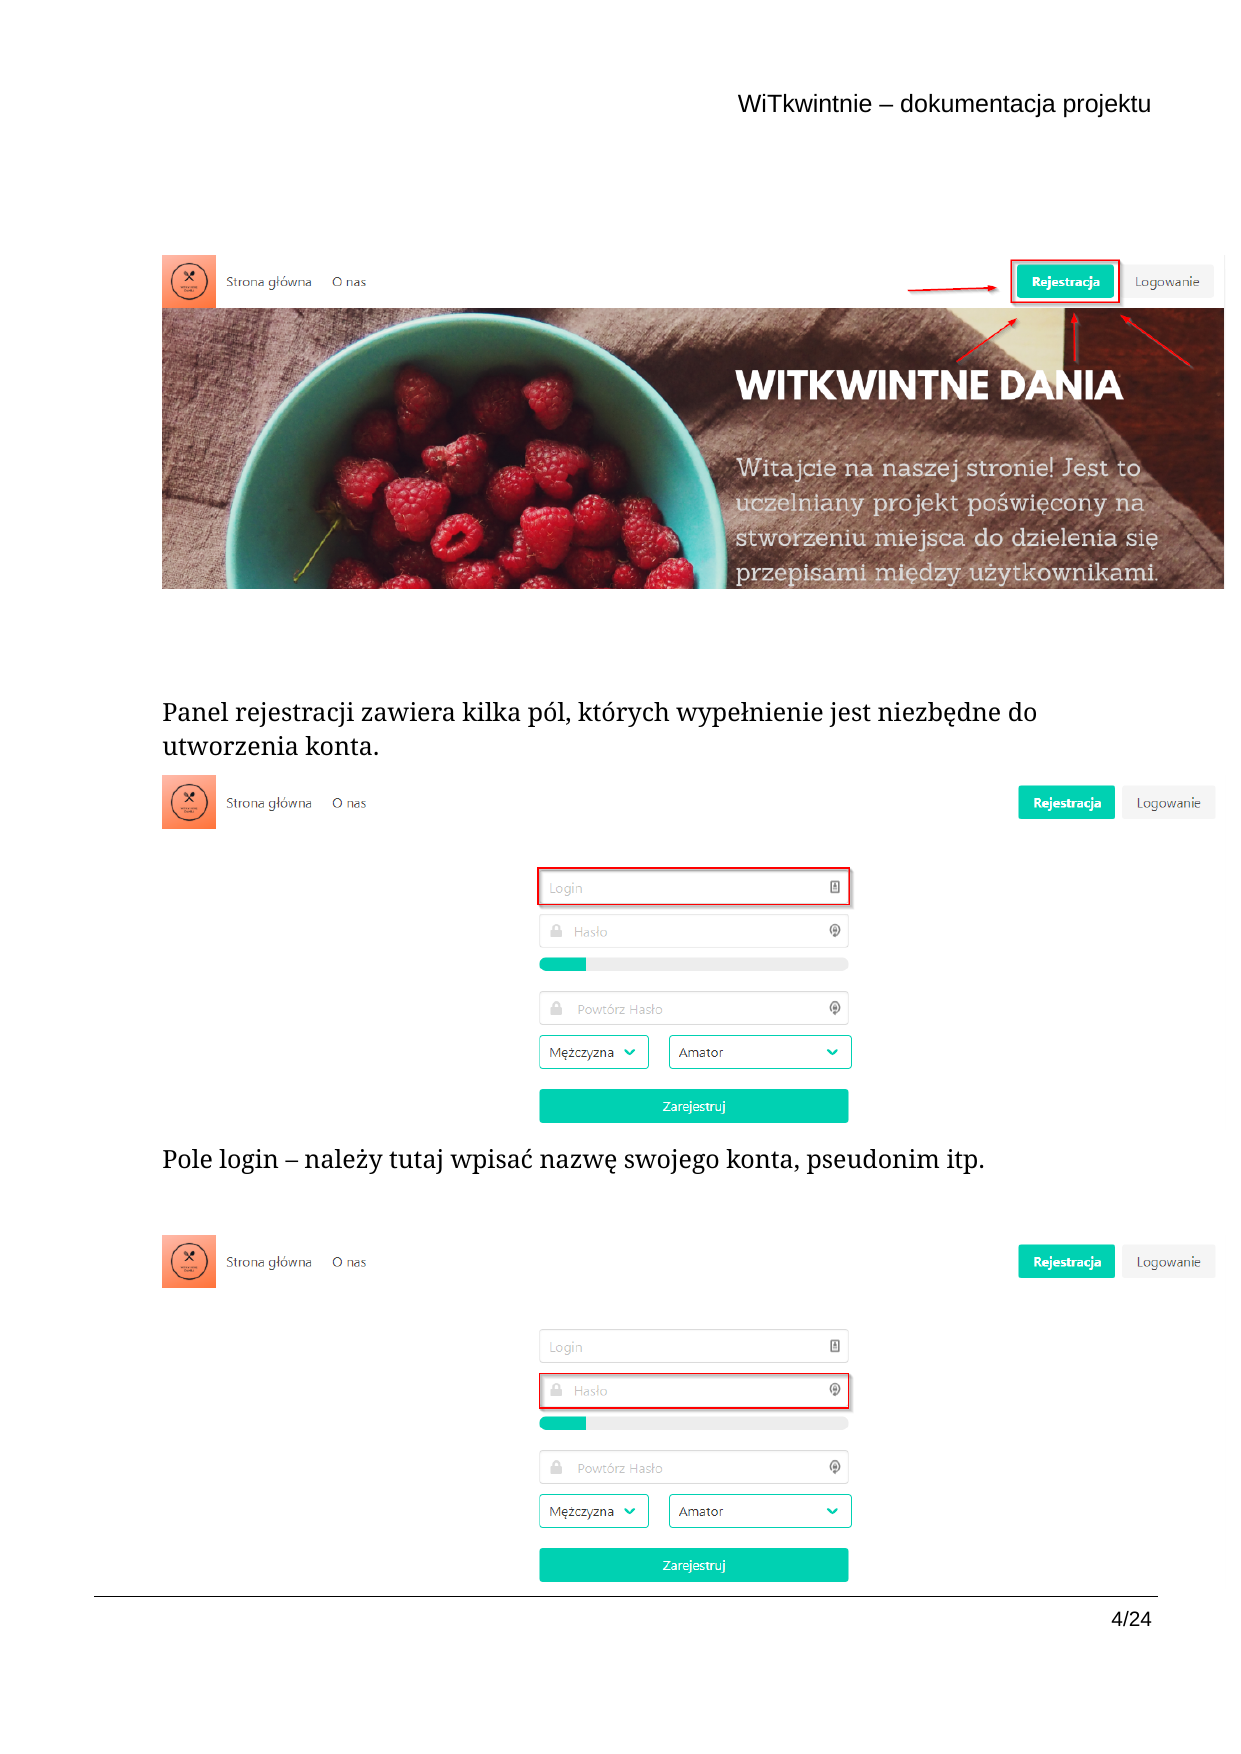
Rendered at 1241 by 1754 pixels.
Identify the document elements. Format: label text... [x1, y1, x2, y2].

picture [162, 1235, 1226, 1589]
picture [162, 775, 1226, 1130]
text Panel rejestracji zawiera kilka pól, których wypełnienie jest niezbędne do utworzenia konta. [162, 695, 1152, 763]
picture [162, 255, 1226, 589]
text Pole login – należy tutaj wpisać nazwę swojego konta, pseudonim itp. [162, 1142, 1152, 1176]
